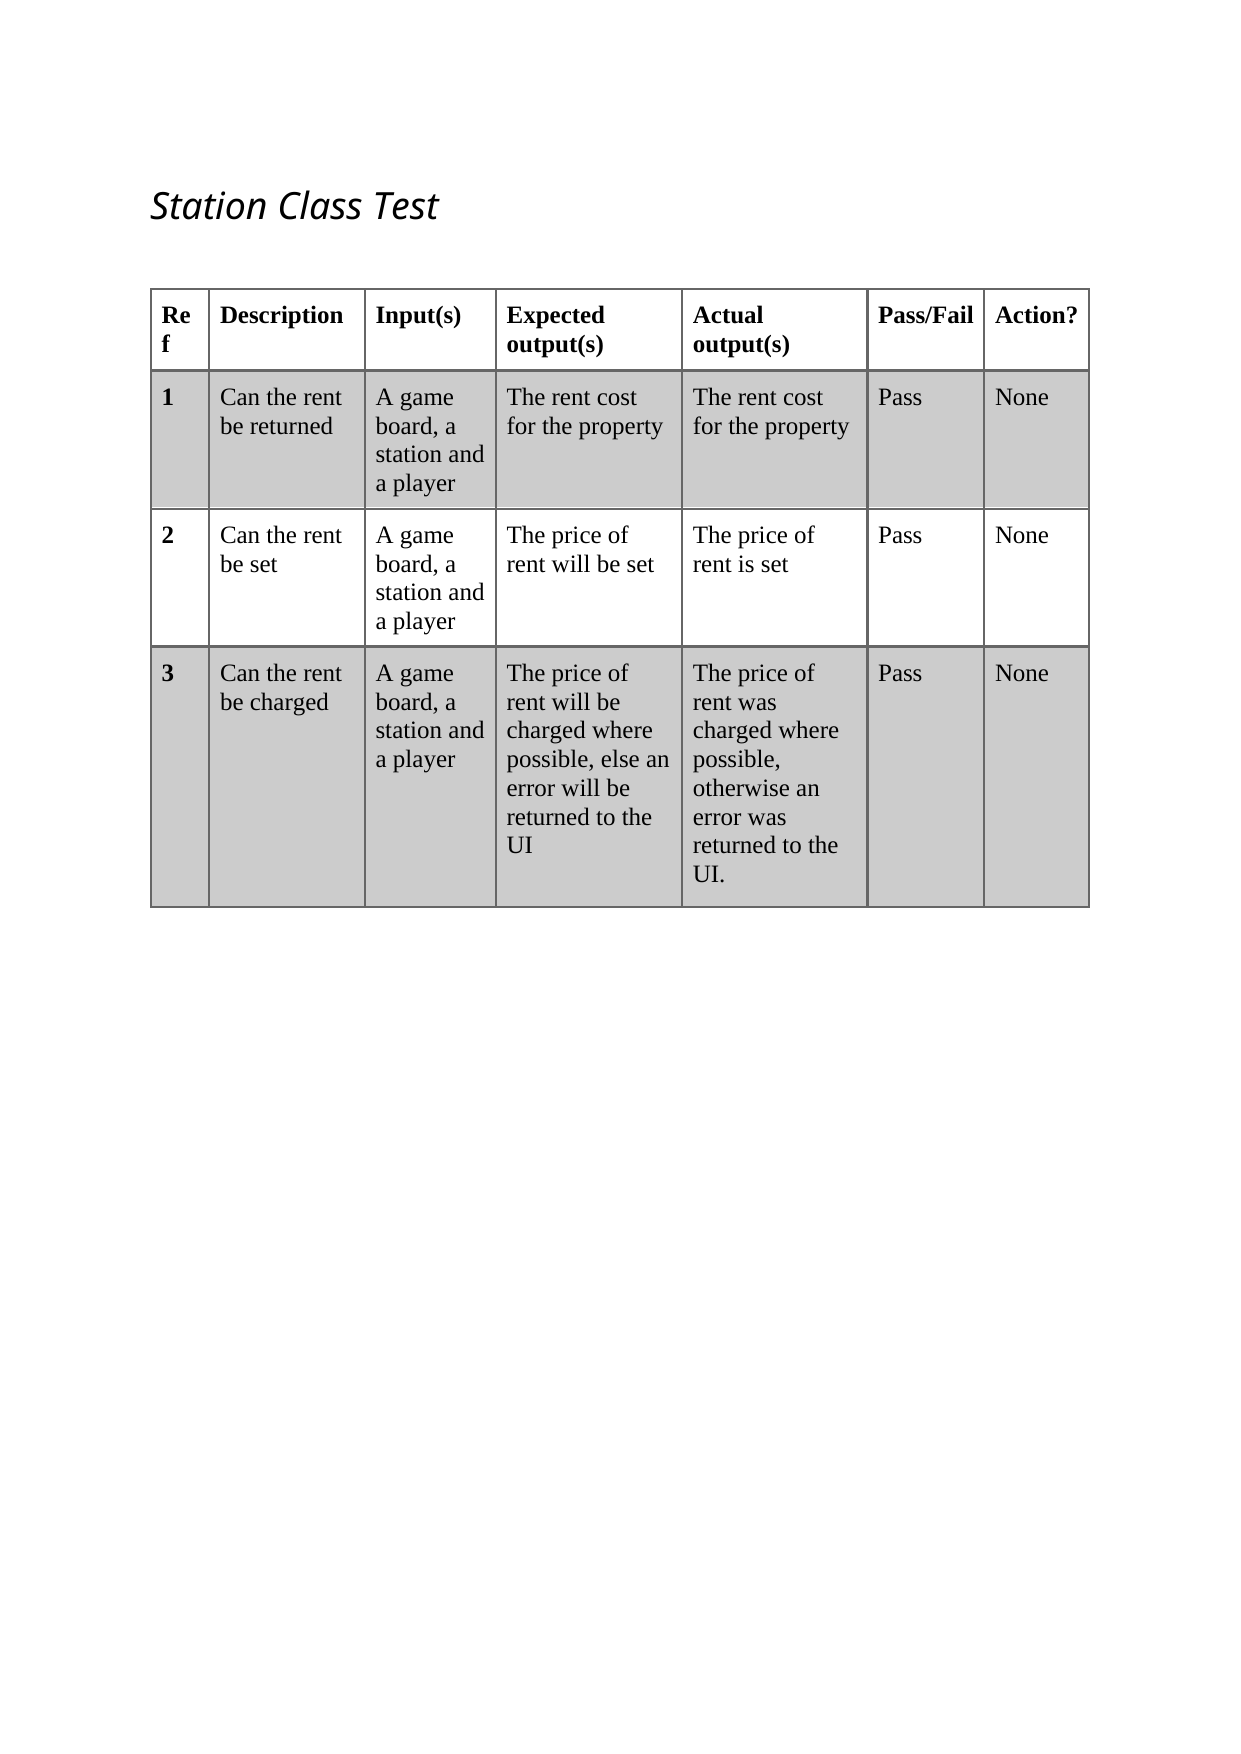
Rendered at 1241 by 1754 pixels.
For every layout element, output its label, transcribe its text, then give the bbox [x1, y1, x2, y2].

table_cell None [985, 372, 1088, 507]
table_header Expected output(s) [497, 290, 681, 368]
table_header Input(s) [366, 290, 495, 368]
table_cell The price of rent was charged where possible, otherwise an error was returned to the UI. [683, 648, 866, 906]
table_header Actual output(s) [683, 290, 866, 368]
table_cell None [985, 648, 1088, 906]
table_header Action? [985, 290, 1088, 368]
table_cell Pass [869, 372, 983, 507]
table_cell 1 [152, 372, 208, 507]
table_cell None [985, 510, 1088, 645]
table_cell Can the rent be charged [210, 648, 364, 906]
table_cell The price of rent will be set [497, 510, 681, 645]
subtitle Station Class Test [150, 179, 1090, 230]
table_cell A game board, a station and a player [366, 372, 495, 507]
table_header Description [210, 290, 364, 368]
table_cell A game board, a station and a player [366, 648, 495, 906]
table_cell The price of rent will be charged where possible, else an error will be returned to the UI [497, 648, 681, 906]
table_header Ref [152, 290, 208, 368]
table_cell Pass [869, 648, 983, 906]
table_cell The price of rent is set [683, 510, 866, 645]
table_cell Can the rent be returned [210, 372, 364, 507]
table_cell Can the rent be set [210, 510, 364, 645]
table_cell 3 [152, 648, 208, 906]
table_header Pass/Fail [869, 290, 983, 368]
table_cell 2 [152, 510, 208, 645]
table_cell The rent cost for the property [683, 372, 866, 507]
table_cell The rent cost for the property [497, 372, 681, 507]
table_cell Pass [869, 510, 983, 645]
table_cell A game board, a station and a player [366, 510, 495, 645]
